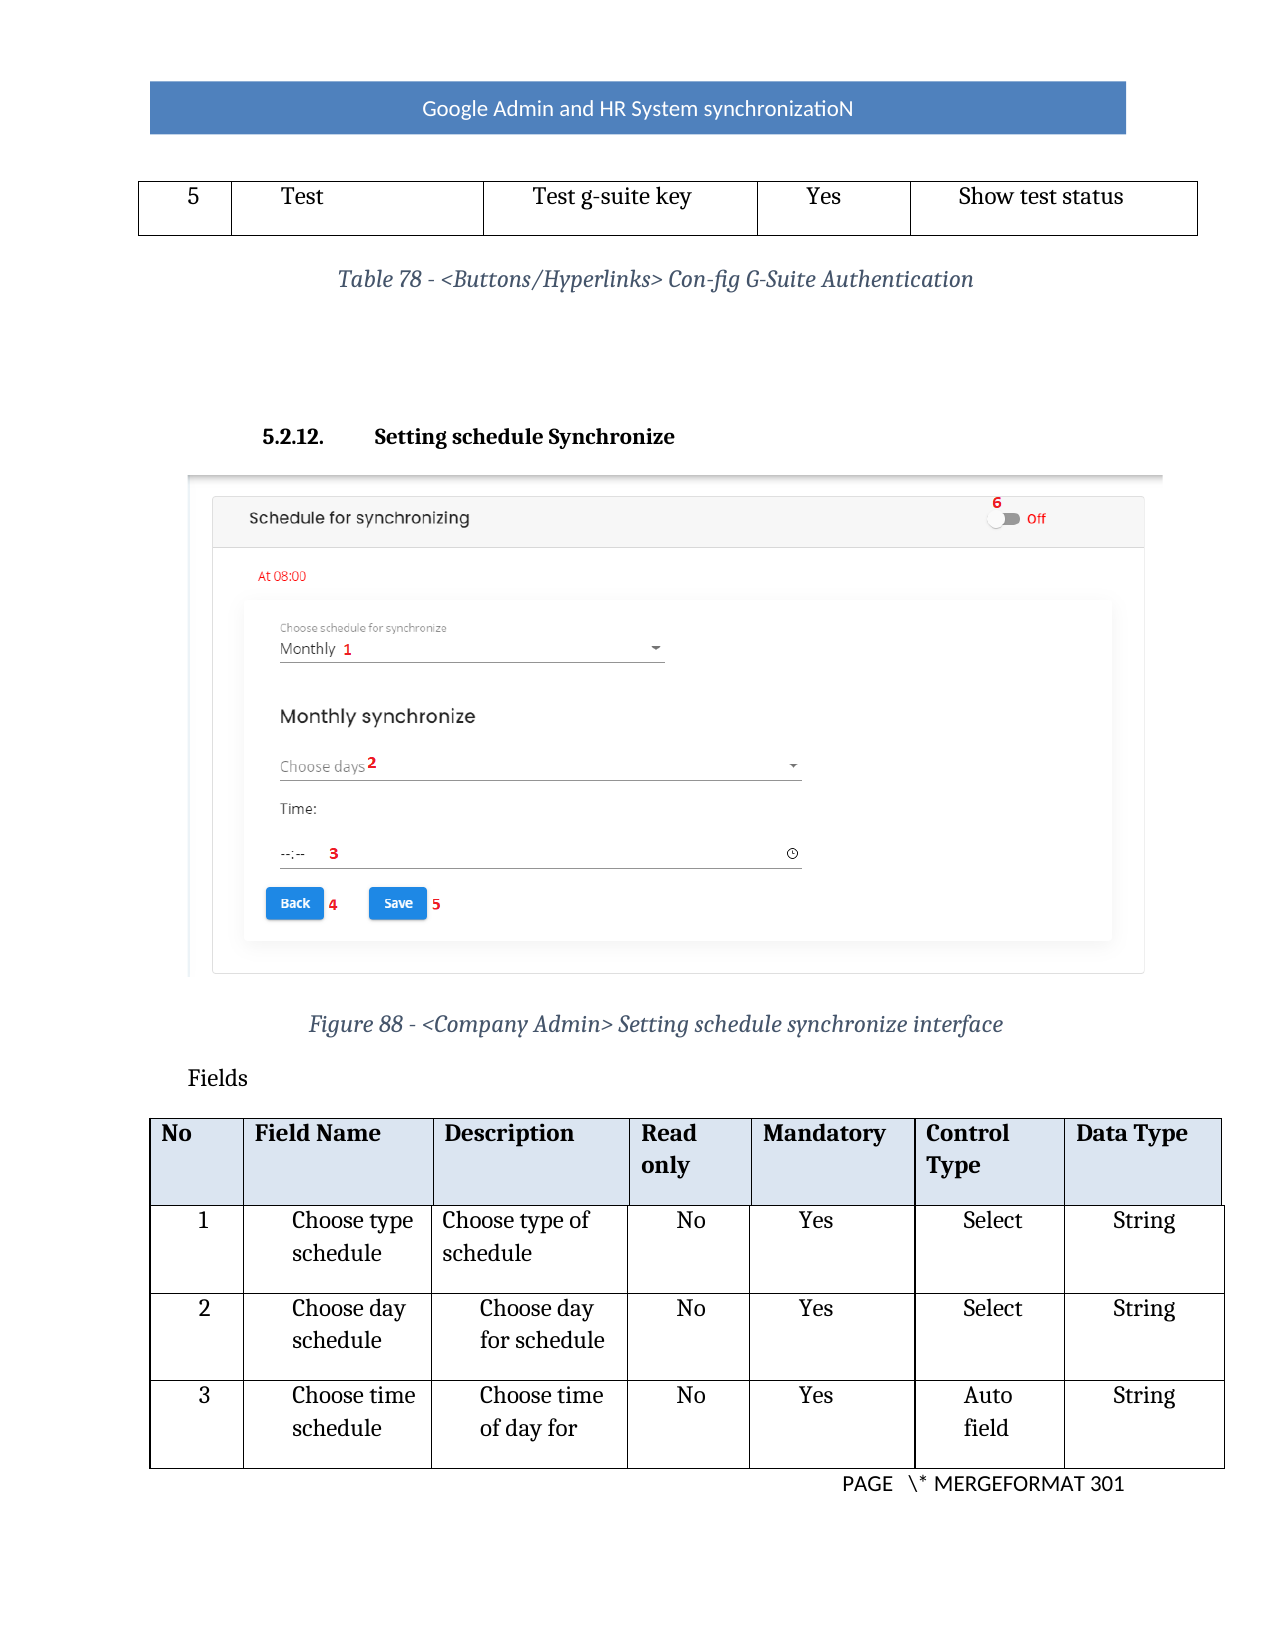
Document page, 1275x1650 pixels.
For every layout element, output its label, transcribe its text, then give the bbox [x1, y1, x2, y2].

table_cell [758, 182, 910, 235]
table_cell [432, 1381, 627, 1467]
text Figure 88 - <Company Admin> Setting schedule synchronize interface [187, 1010, 1125, 1038]
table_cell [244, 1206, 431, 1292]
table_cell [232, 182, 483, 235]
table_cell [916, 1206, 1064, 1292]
text Table 78 - <Buttons/Hyperlinks> Con-fig G-Suite Authentication [187, 265, 1125, 294]
picture [187, 475, 1163, 977]
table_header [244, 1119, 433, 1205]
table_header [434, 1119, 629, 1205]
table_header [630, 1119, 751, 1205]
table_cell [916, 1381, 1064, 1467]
text Fields [187, 1063, 1125, 1092]
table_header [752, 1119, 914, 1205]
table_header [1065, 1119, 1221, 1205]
subtitle Setting schedule Synchronize [262, 424, 1125, 451]
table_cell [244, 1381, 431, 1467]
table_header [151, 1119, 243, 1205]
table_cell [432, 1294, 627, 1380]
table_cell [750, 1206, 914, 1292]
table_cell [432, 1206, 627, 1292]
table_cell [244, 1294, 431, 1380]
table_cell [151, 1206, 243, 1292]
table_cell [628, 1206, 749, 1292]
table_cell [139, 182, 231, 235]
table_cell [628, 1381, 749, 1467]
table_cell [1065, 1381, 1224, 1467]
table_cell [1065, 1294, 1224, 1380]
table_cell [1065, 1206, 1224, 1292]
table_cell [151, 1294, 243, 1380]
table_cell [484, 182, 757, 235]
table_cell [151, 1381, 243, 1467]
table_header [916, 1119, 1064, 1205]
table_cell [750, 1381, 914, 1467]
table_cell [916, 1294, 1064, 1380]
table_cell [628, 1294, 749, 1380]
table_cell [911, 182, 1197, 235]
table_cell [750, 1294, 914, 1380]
